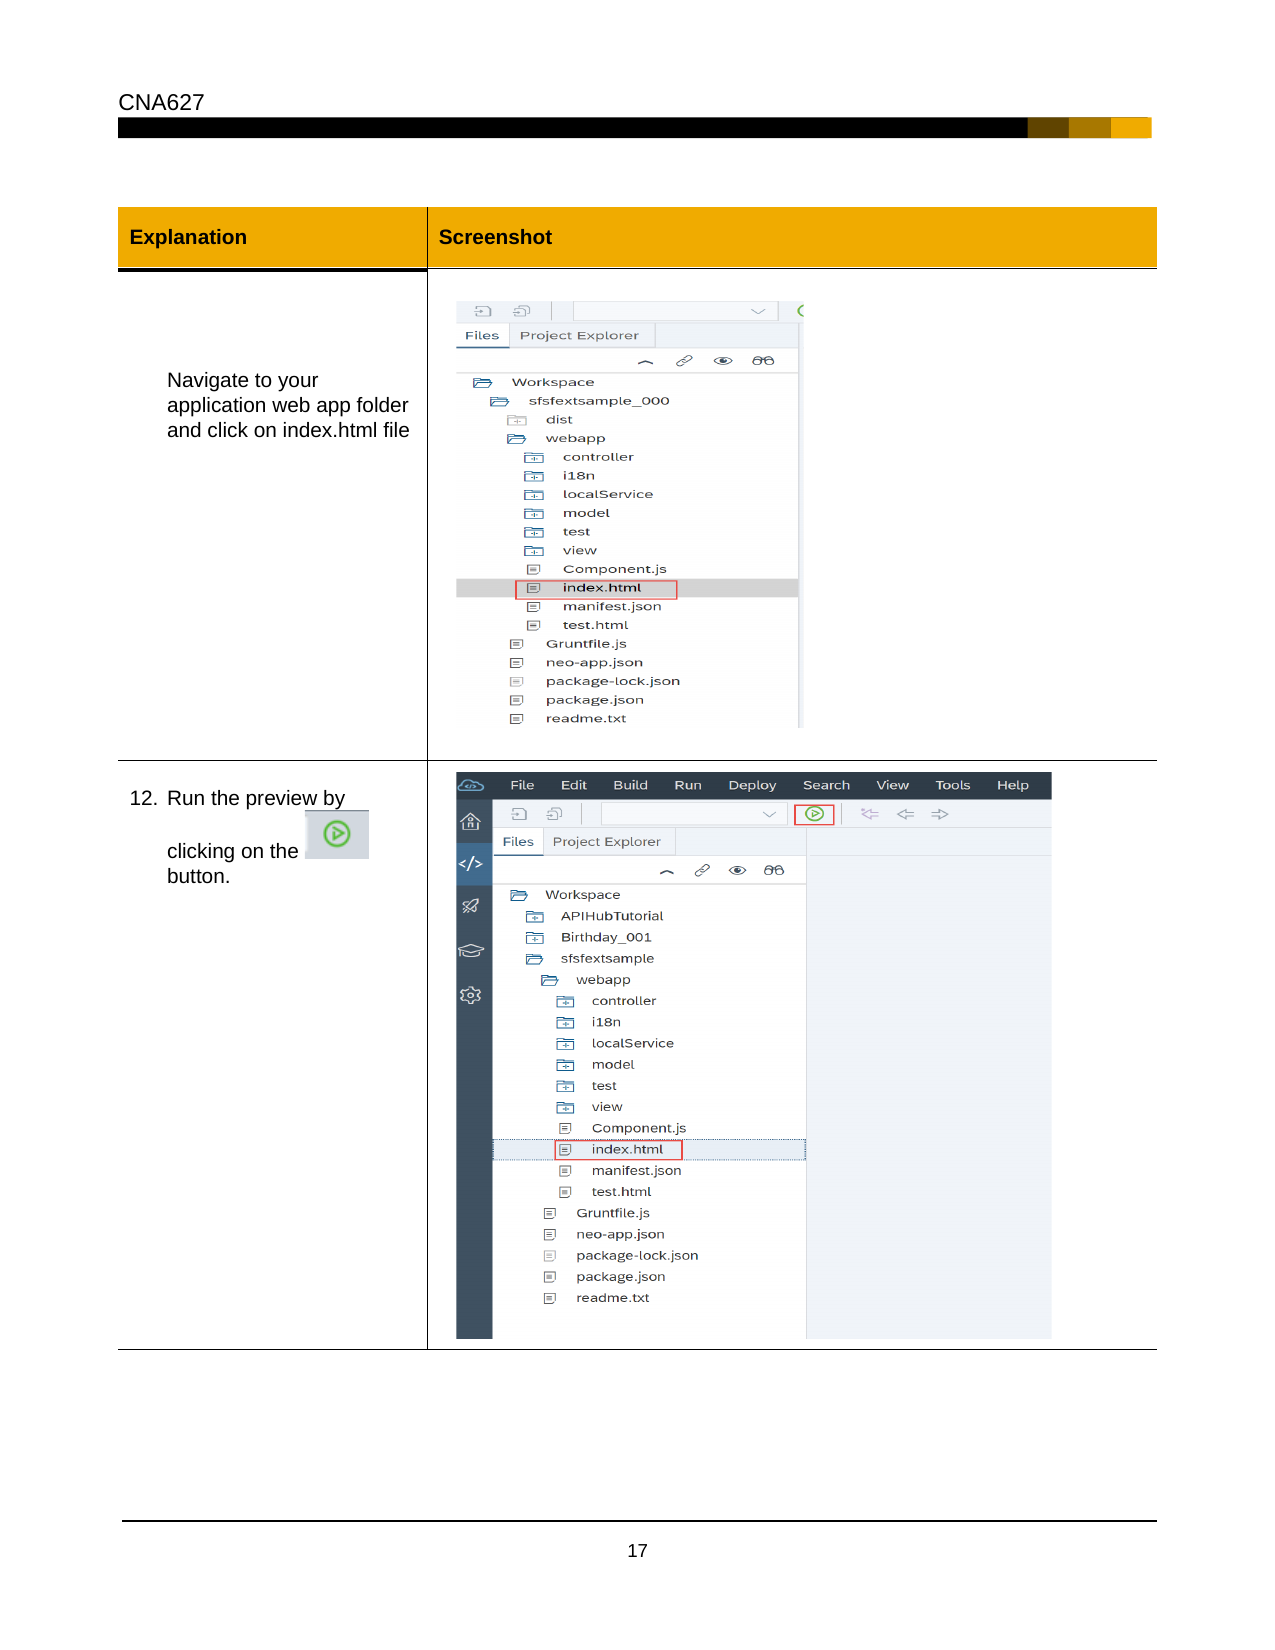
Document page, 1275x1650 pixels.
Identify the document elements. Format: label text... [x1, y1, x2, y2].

picture [456, 301, 804, 728]
table_cell [428, 761, 1157, 1349]
picture [456, 772, 1052, 1339]
table_cell [428, 269, 1157, 760]
picture [304, 810, 369, 859]
table_header Screenshot [428, 207, 1157, 267]
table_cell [118, 272, 427, 760]
table_cell Run the preview by clicking on the button. [118, 761, 427, 1349]
table_header Explanation [118, 207, 427, 267]
